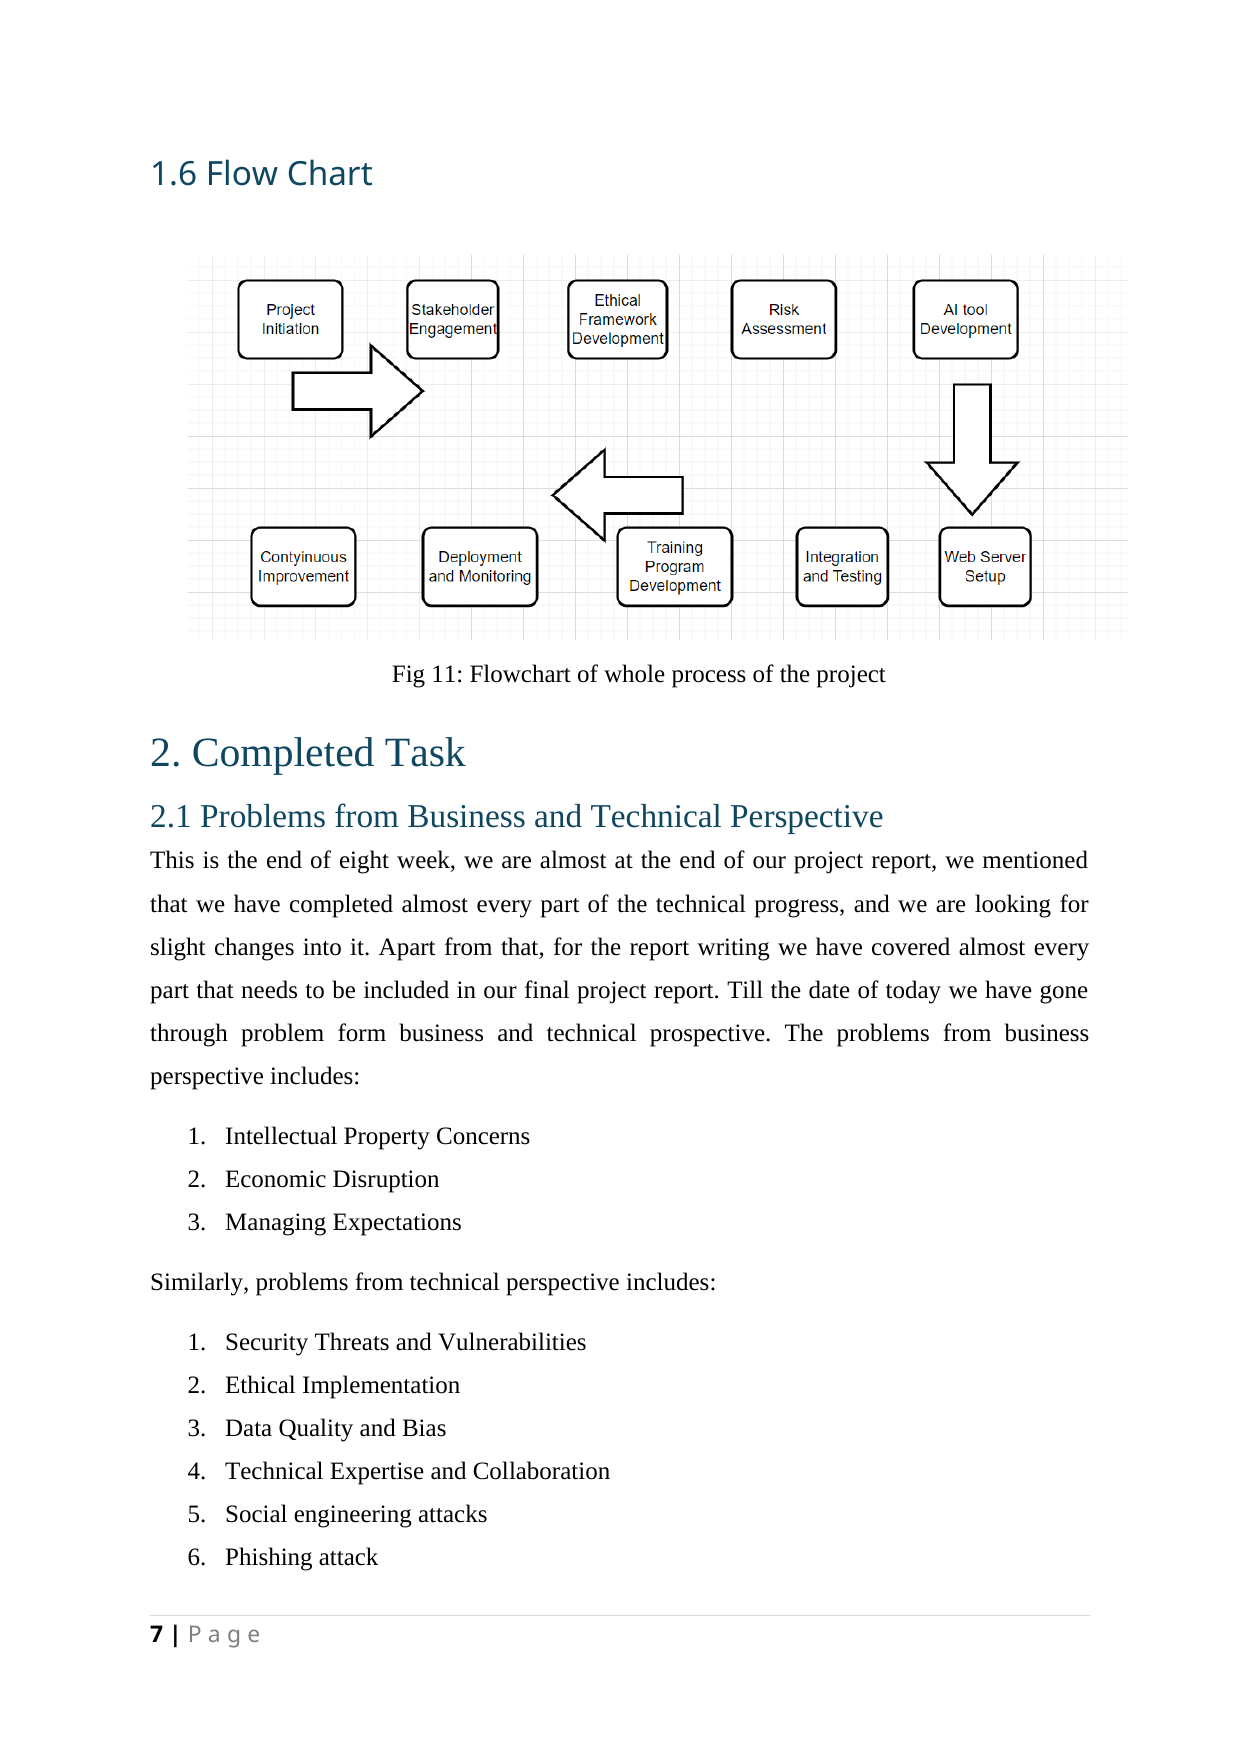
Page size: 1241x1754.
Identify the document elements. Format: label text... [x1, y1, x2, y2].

text This is the end of eight week, we are almost at the end of our project report, we mentioned that we have completed almost every part of the technical progress, and we are looking for slight changes into it. Apart from that, for the report writing we have covered almost every part that needs to be included in our final project report. Till the date of today we have gone through problem form business and technical prospective. The problems from business perspective includes: [150, 846, 1090, 1090]
subtitle 1.6 Flow Chart [150, 150, 1090, 195]
list Phishing attack [187, 1542, 1090, 1571]
list Technical Expertise and Collaboration [187, 1456, 1090, 1485]
list Security Threats and Vulnerabilities [187, 1327, 1090, 1356]
list Ethical Implementation [187, 1370, 1090, 1399]
text Similarly, problems from technical perspective includes: [150, 1267, 1090, 1296]
list Intellectual Property Concerns [187, 1121, 1090, 1150]
text Fig 11: Flowchart of whole process of the project [187, 659, 1090, 688]
list Social engineering attacks [187, 1499, 1090, 1528]
picture [187, 255, 1128, 640]
subtitle 2.1 Problems from Business and Technical Perspective [150, 796, 1090, 834]
list Managing Expectations [187, 1207, 1090, 1236]
list Data Quality and Bias [187, 1413, 1090, 1442]
list Economic Disruption [187, 1164, 1090, 1193]
subtitle 2. Completed Task [150, 728, 1090, 776]
